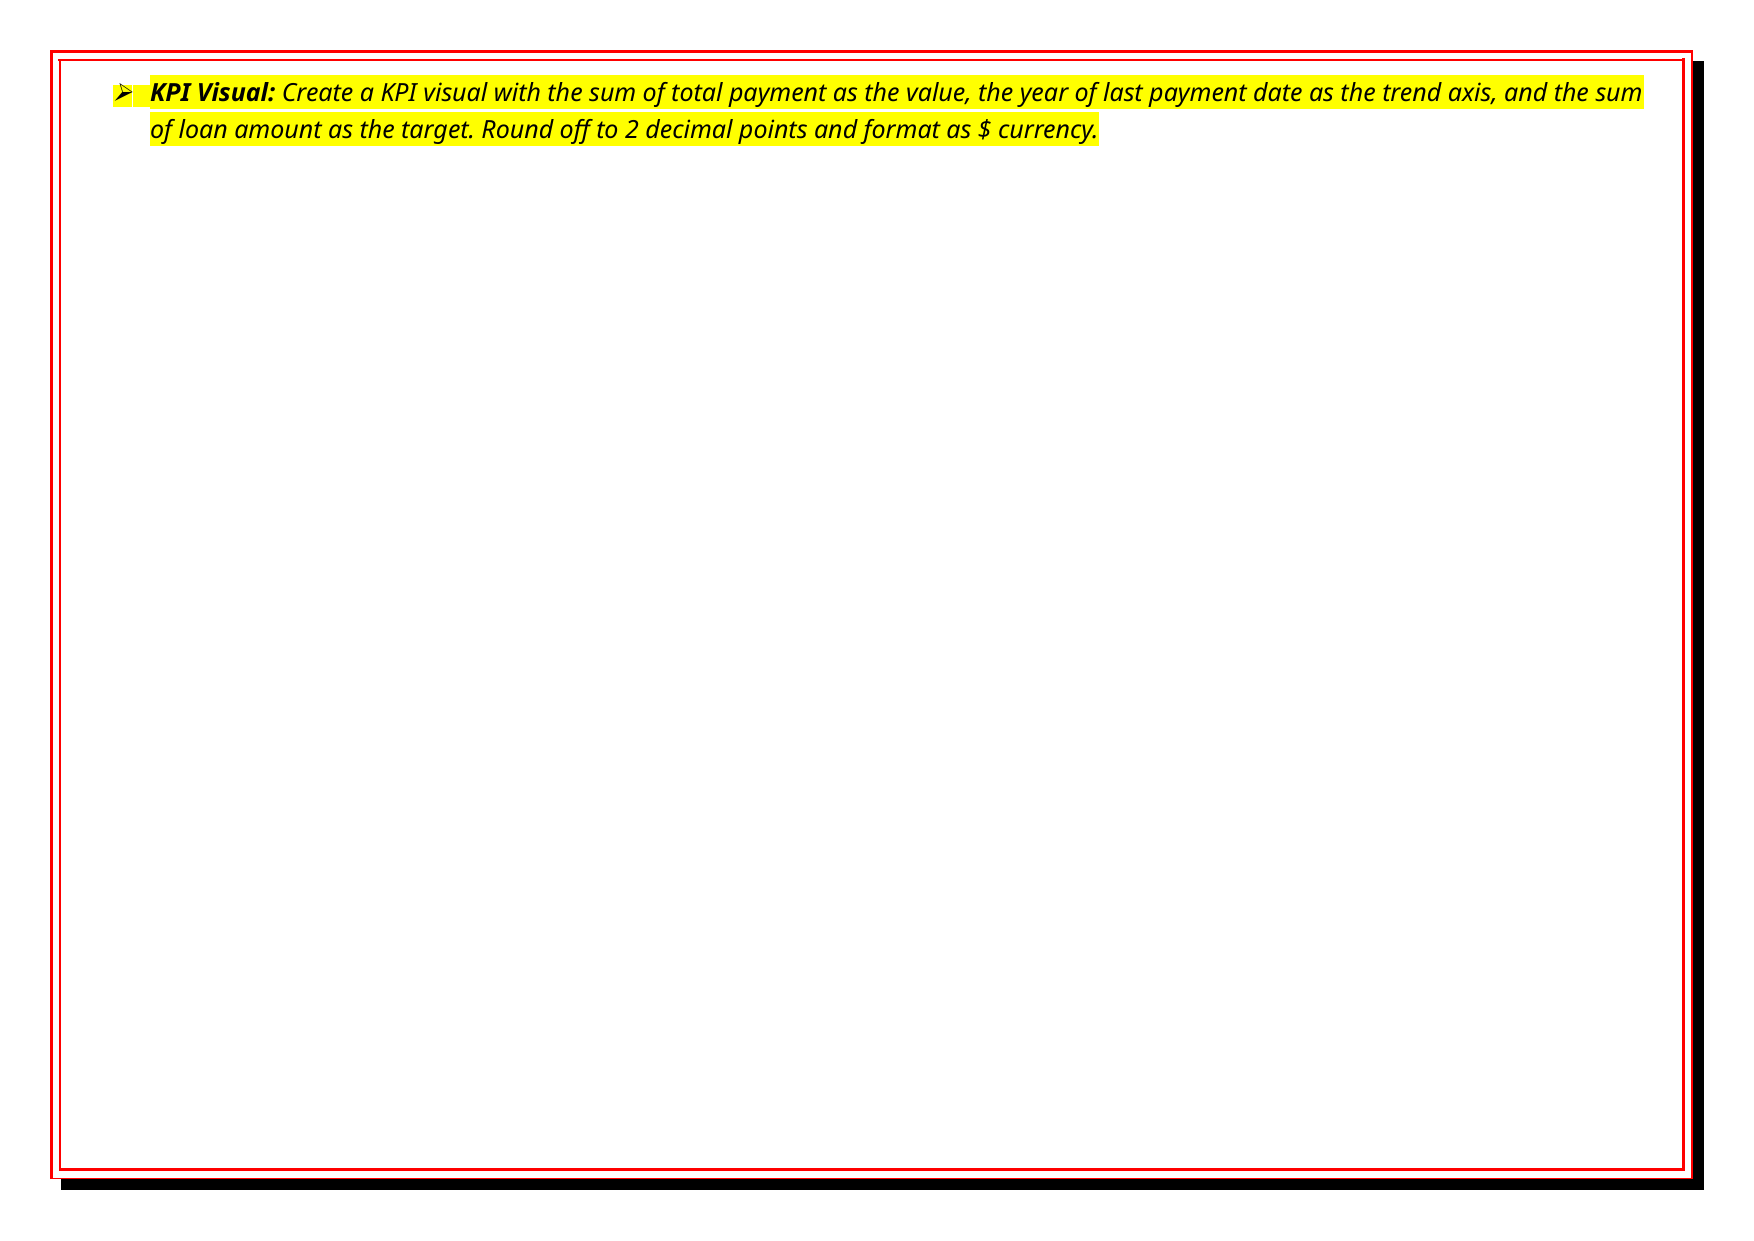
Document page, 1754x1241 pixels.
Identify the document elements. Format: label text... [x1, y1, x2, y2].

list KPI Visual: Create a KPI visual with the sum of total payment as the value, the year of last payment date as the trend axis, and the sum of loan amount as the target. Round off to 2 decimal points and format as $ currency. [112, 75, 1668, 146]
